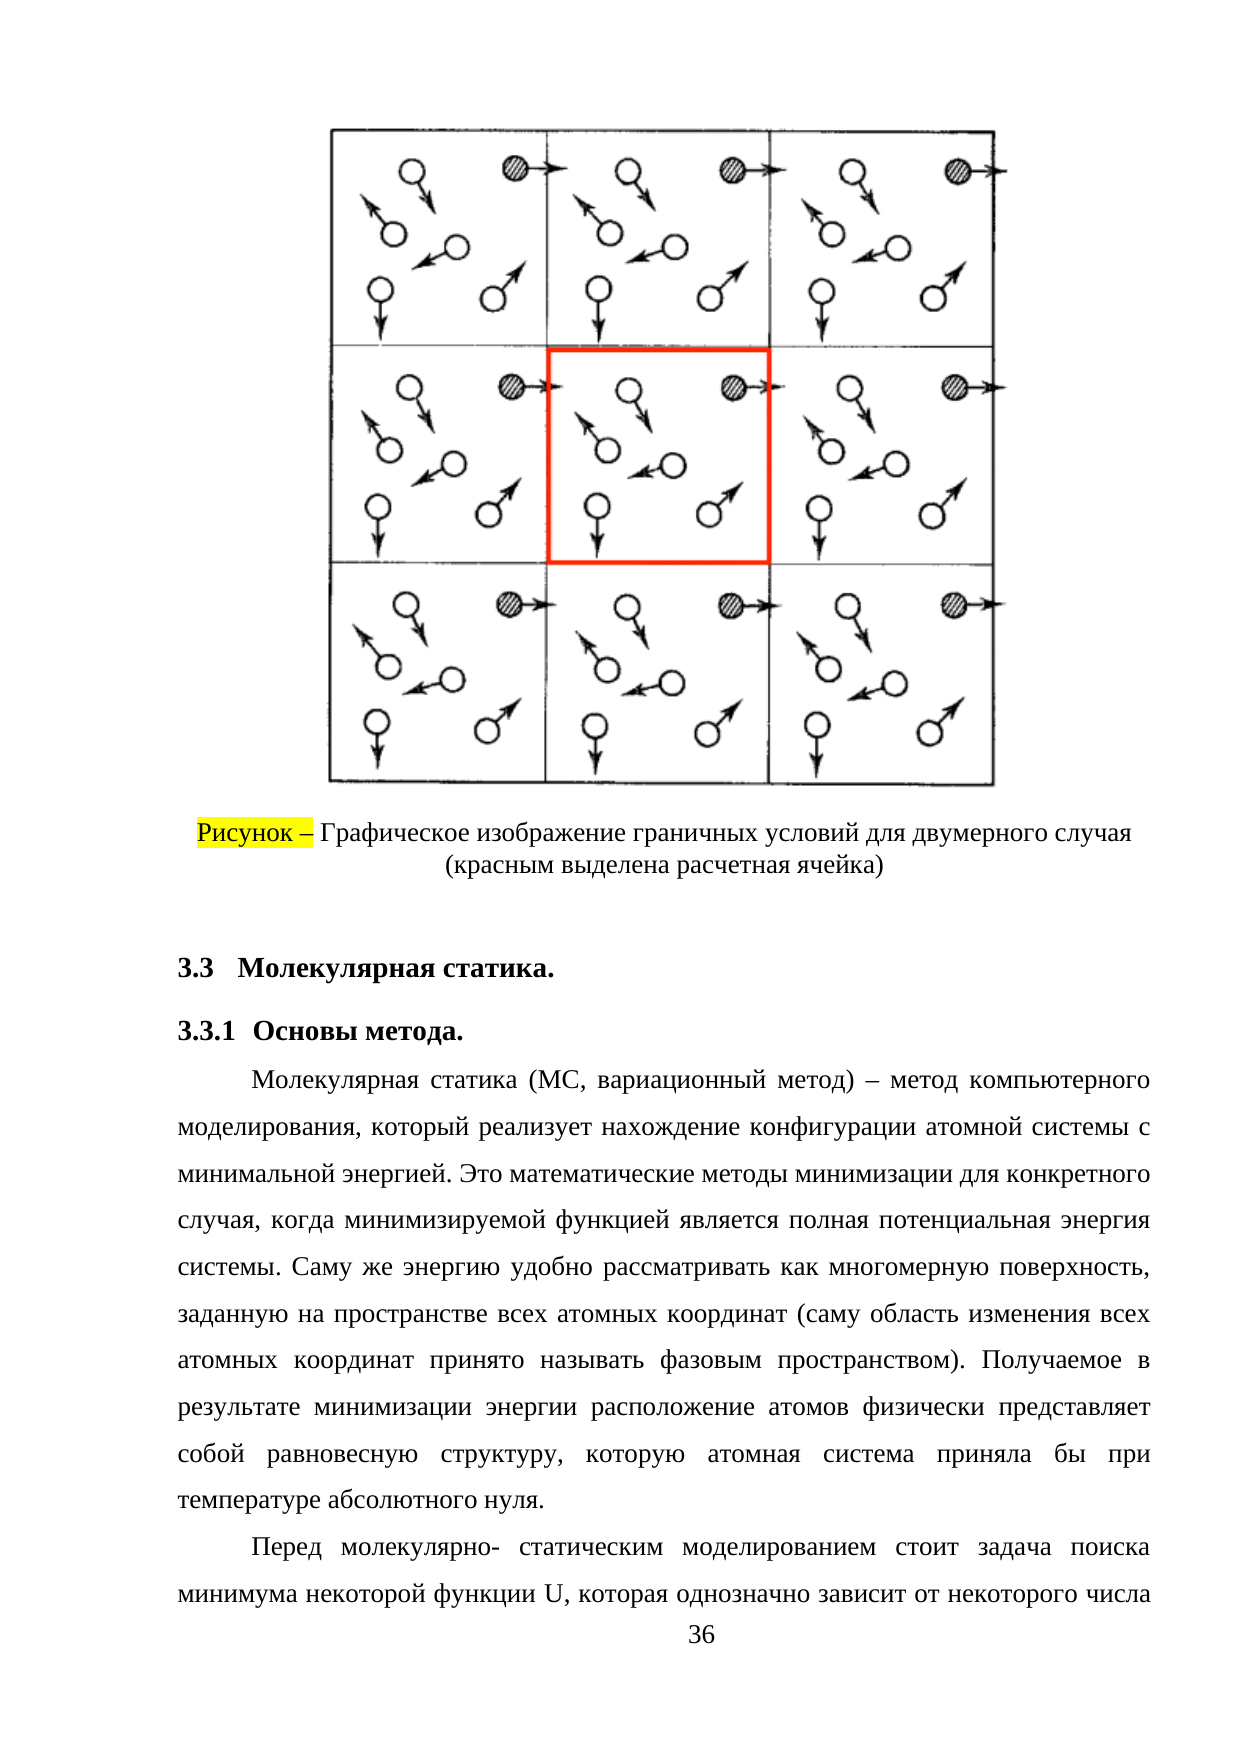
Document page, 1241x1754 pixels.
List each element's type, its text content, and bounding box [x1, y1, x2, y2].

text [177, 1530, 1152, 1608]
picture [321, 118, 1008, 792]
text Молекулярная статика (МС, вариационный метод) – метод компьютерного моделирования, который реализует нахождение конфигурации атомной системы с минимальной энергией. Это математические методы минимизации для конкретного случая, когда минимизируемой функцией является полная потенциальная энергия системы. Саму же энергию удобно рассматривать как многомерную поверхность, заданную на пространстве всех атомных координат (саму область изменения всех атомных координат принято называть фазовым пространством). Получаемое в результате минимизации энергии расположение атомов физически представляет собой равновесную структуру, которую атомная система приняла бы при температуре абсолютного нуля. [177, 1064, 1152, 1515]
subtitle Основы метода. [177, 1013, 1152, 1047]
subtitle Молекулярная статика. [177, 951, 1152, 984]
text Рисунок – Графическое изображение граничных условий для двумерного случая (красным выделена расчетная ячейка) [177, 817, 1152, 879]
